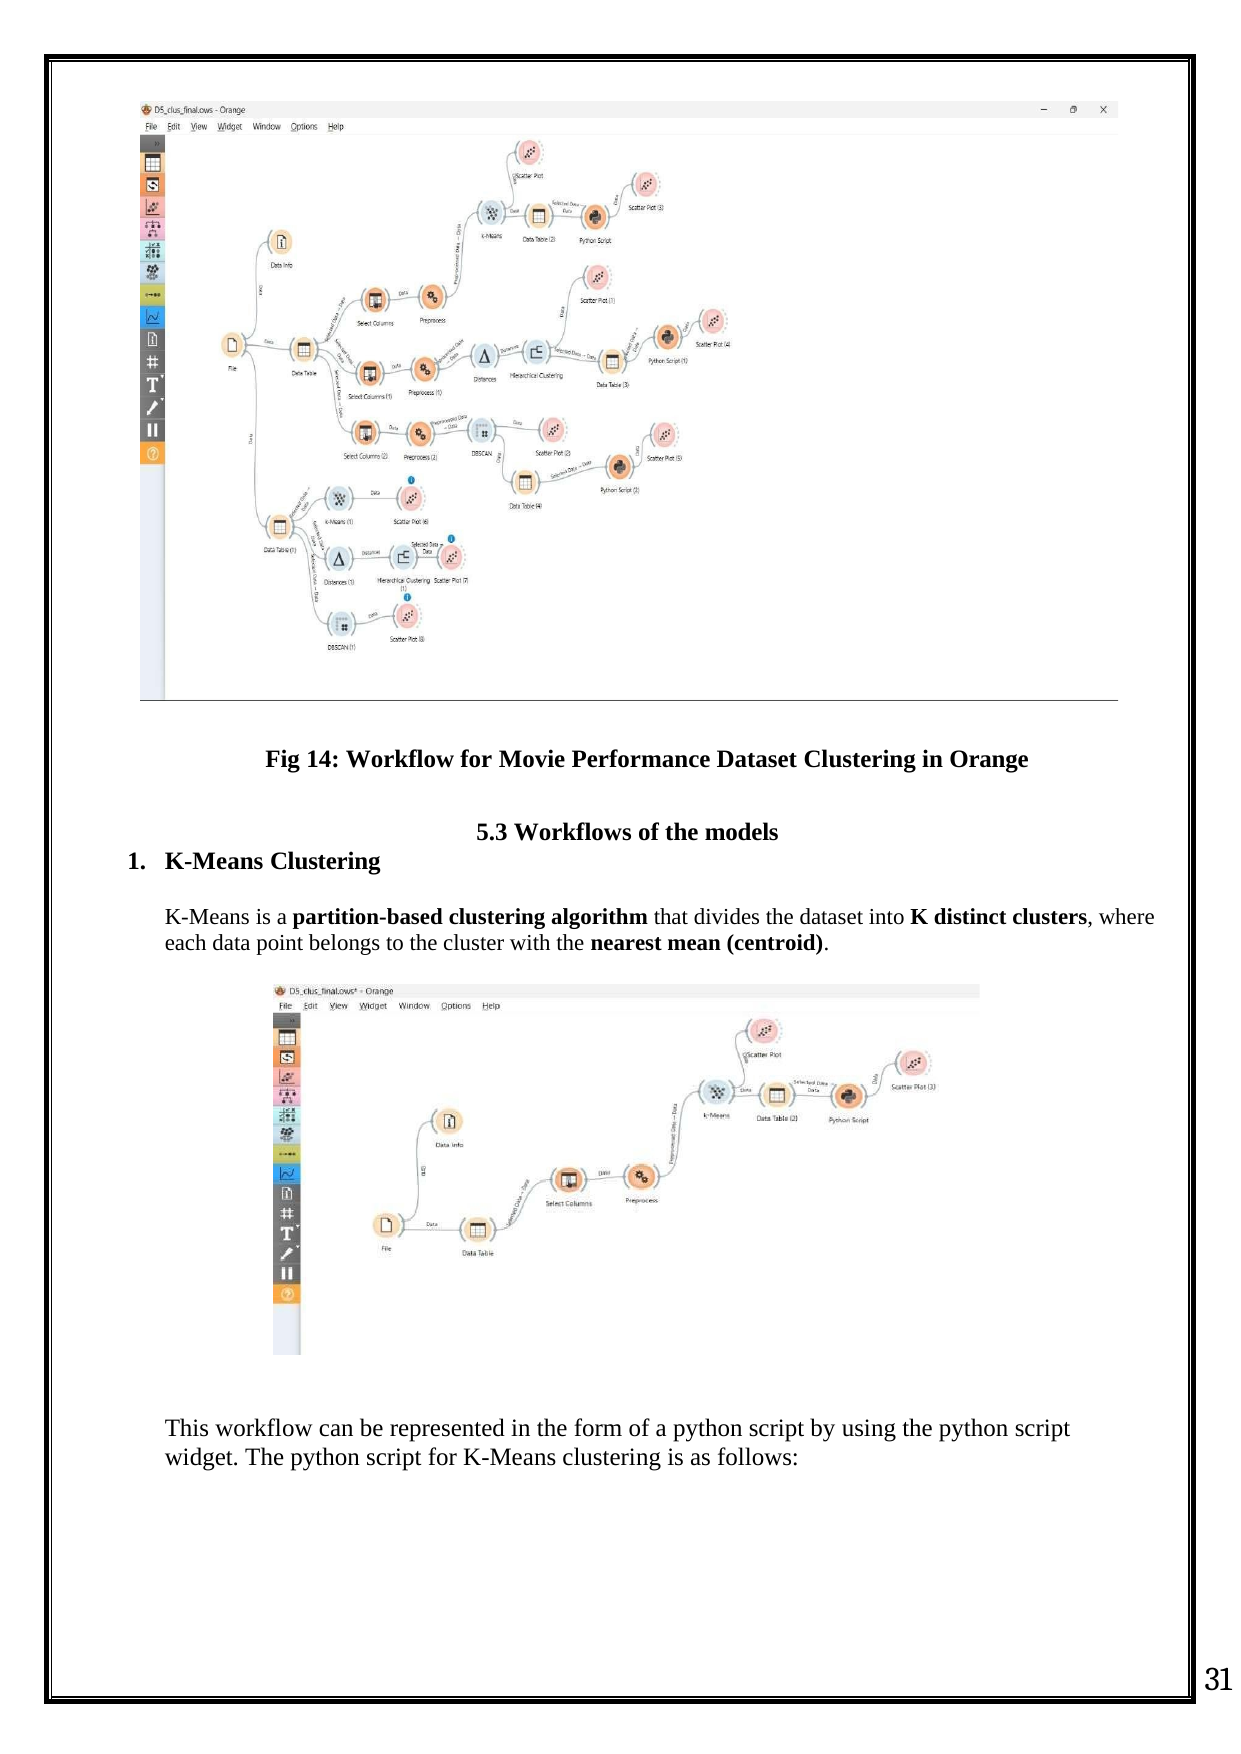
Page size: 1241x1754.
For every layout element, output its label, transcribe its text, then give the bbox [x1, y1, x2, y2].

text This workflow can be represented in the form of a python script by using the python script widget. The python script for K-Means clustering is as follows: [164, 1414, 1077, 1470]
picture [273, 984, 980, 1355]
list K-Means Clustering [127, 846, 1188, 875]
picture [140, 101, 1119, 701]
list Workflows of the models [476, 818, 1188, 846]
text K-Means is a partition-based clustering algorithm that divides the dataset into K distinct clusters, where each data point belongs to the cluster with the nearest mean (centroid). [164, 904, 1158, 956]
text Fig 14: Workflow for Movie Performance Dataset Clustering in Orange [98, 744, 1188, 773]
